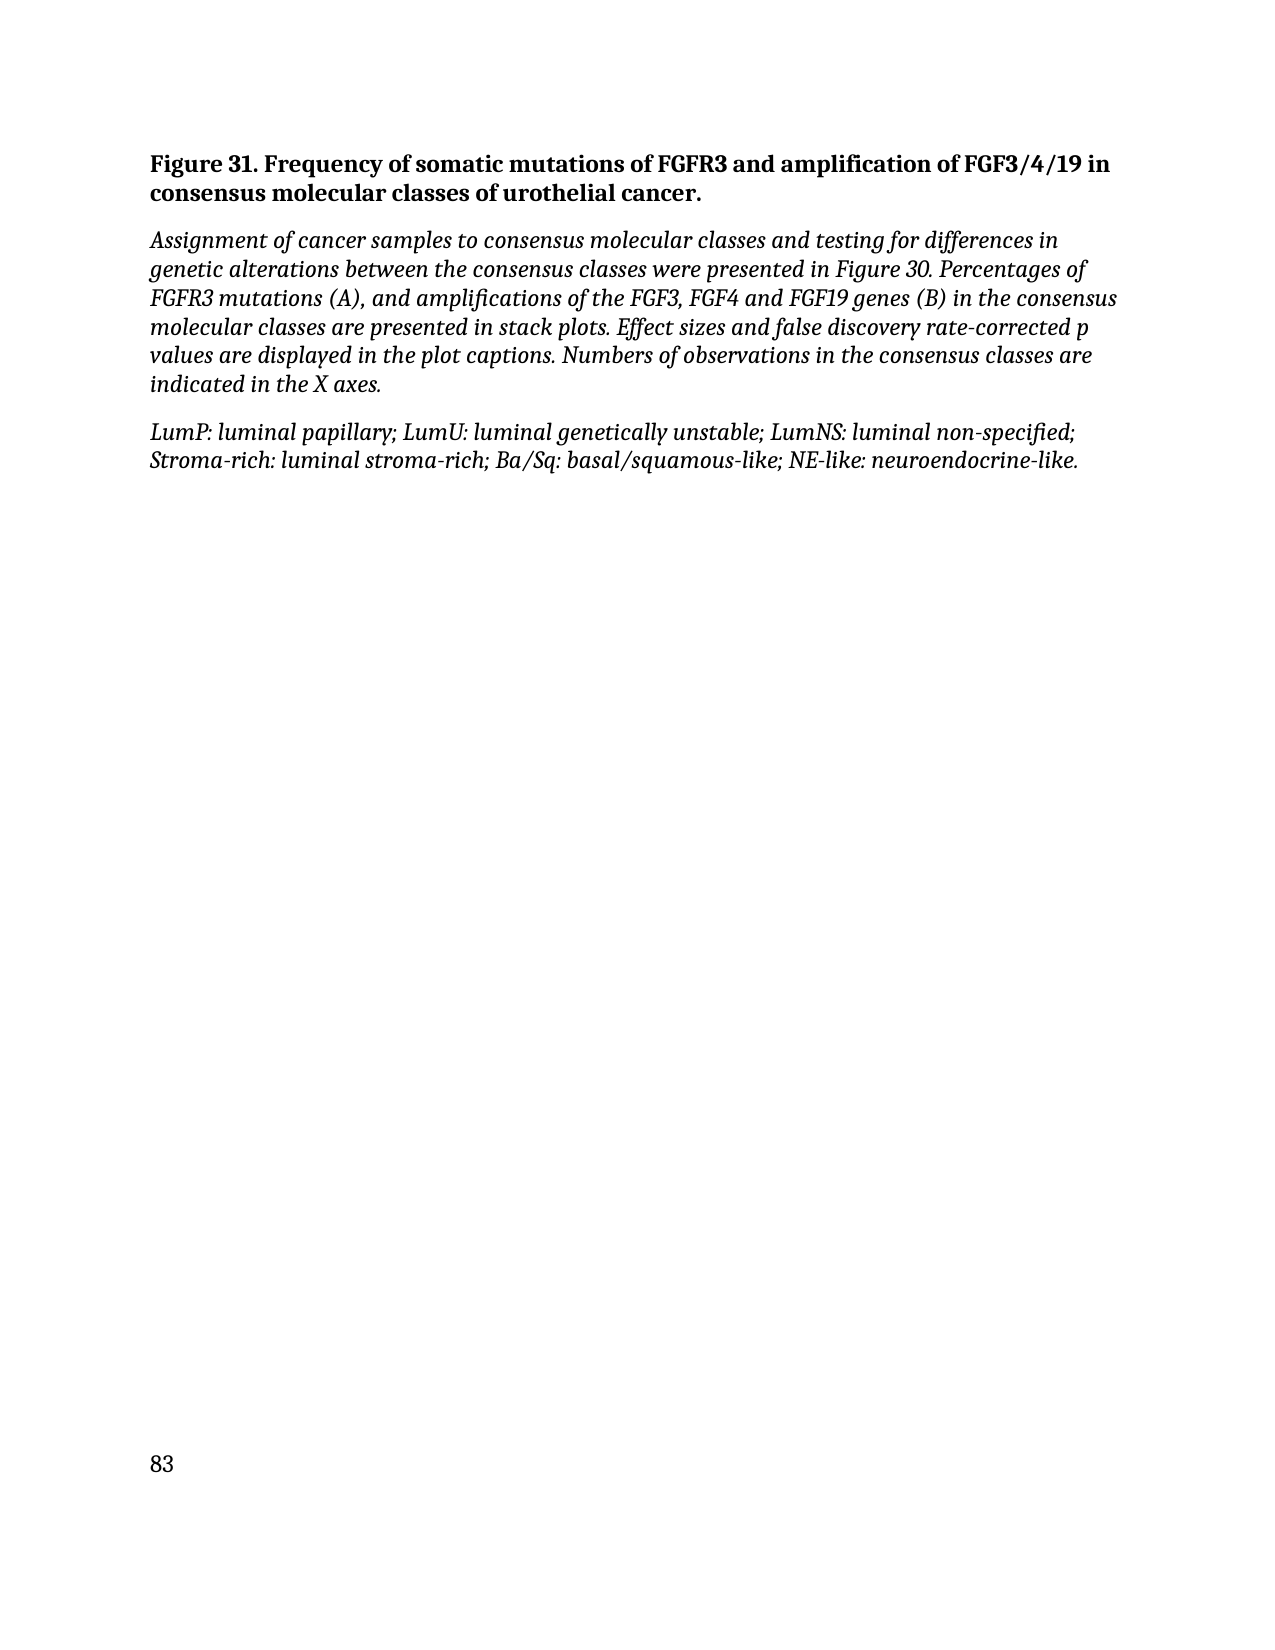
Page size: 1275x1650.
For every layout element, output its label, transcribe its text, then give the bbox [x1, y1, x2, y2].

text Figure 31. Frequency of somatic mutations of FGFR3 and amplification of FGF3/4/19 in consensus molecular classes of urothelial cancer. [150, 150, 1125, 207]
text LumP: luminal papillary; LumU: luminal genetically unstable; LumNS: luminal non-specified; Stroma-rich: luminal stroma-rich; Ba/Sq: basal/squamous-like; NE-like: neuroendocrine-like. [150, 417, 1125, 475]
text Assignment of cancer samples to consensus molecular classes and testing for differences in genetic alterations between the consensus classes were presented in Figure 30. Percentages of FGFR3 mutations (A), and amplifications of the FGF3, FGF4 and FGF19 genes (B) in the consensus molecular classes are presented in stack plots. Effect sizes and false discovery rate-corrected p values are displayed in the plot captions. Numbers of observations in the consensus classes are indicated in the X axes. [150, 226, 1125, 399]
